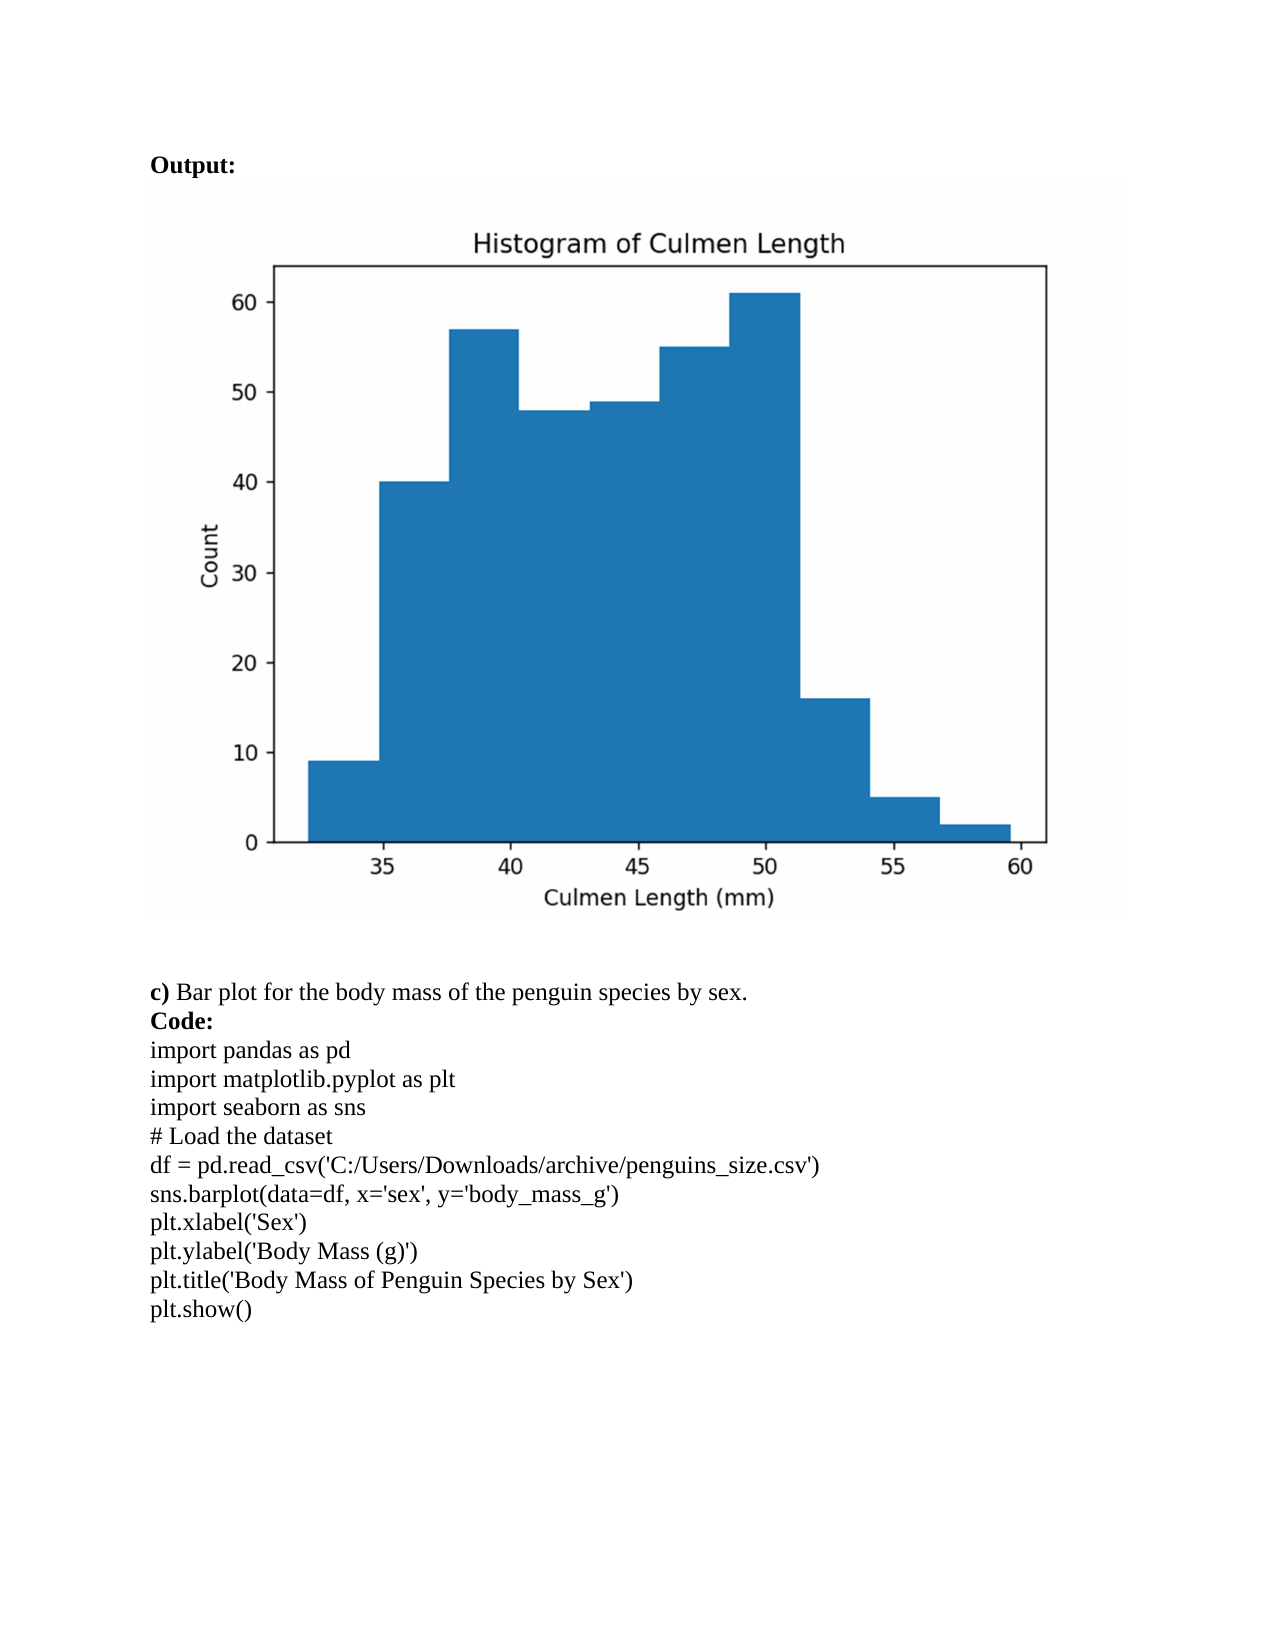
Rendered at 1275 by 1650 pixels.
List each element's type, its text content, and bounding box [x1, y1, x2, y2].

text plt.xlabel('Sex') [150, 1207, 1125, 1236]
text import matplotlib.pyplot as plt [150, 1064, 1125, 1092]
text import pandas as pd [150, 1035, 1125, 1064]
text # Load the dataset [150, 1121, 1125, 1150]
text plt.show() [150, 1294, 1125, 1322]
text c) Bar plot for the body mass of the penguin species by sex. [150, 977, 1125, 1006]
text plt.ylabel('Body Mass (g)') [150, 1236, 1125, 1265]
text Output: [150, 150, 1125, 178]
text plt.title('Body Mass of Penguin Species by Sex') [150, 1265, 1125, 1294]
text df = pd.read_csv('C:/Users/Downloads/archive/penguins_size.csv') [150, 1150, 1125, 1179]
text import seaborn as sns [150, 1092, 1125, 1121]
text sns.barplot(data=df, x='sex', y='body_mass_g') [150, 1179, 1125, 1207]
text Code: [150, 1006, 1125, 1035]
